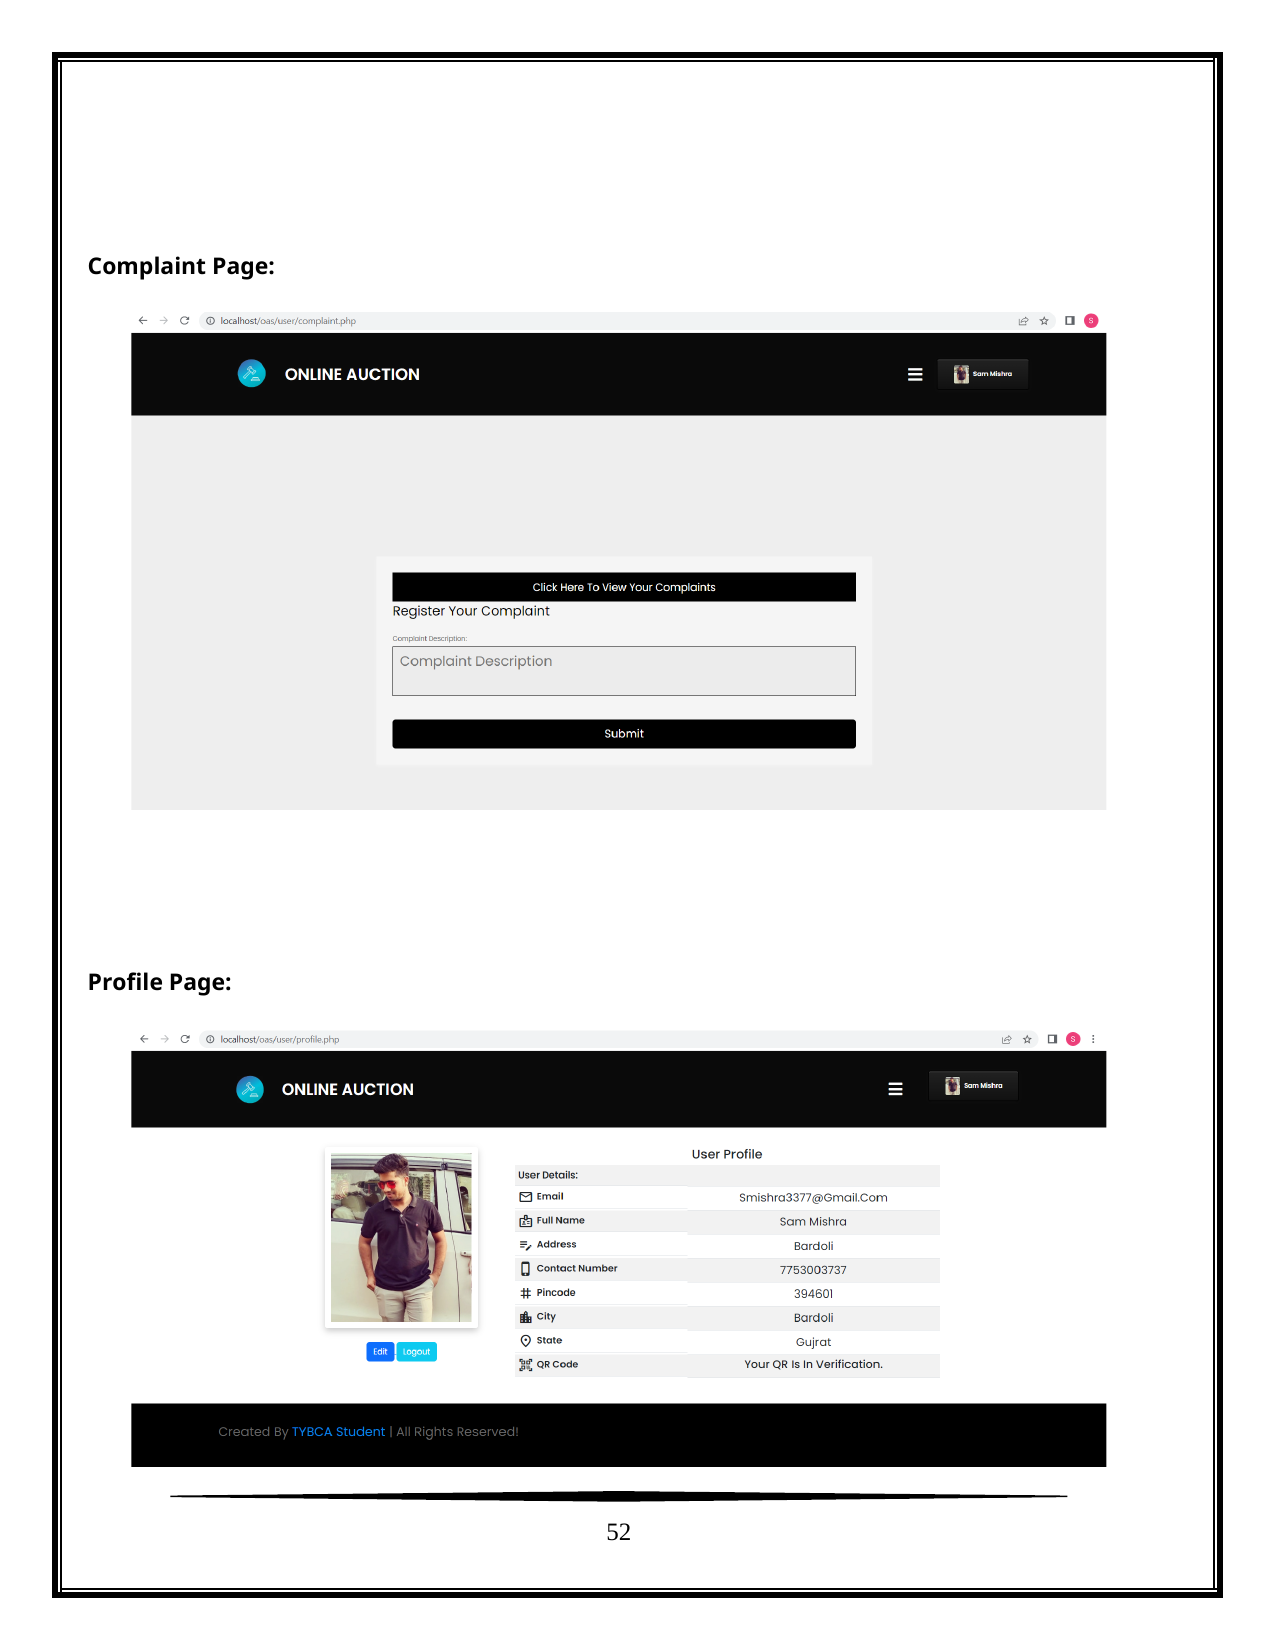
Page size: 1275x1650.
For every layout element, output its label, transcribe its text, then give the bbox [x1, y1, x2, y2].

picture [131, 1028, 1107, 1468]
text Complaint Page: [87, 250, 1150, 281]
text Profile Page: [87, 966, 1150, 997]
picture [131, 312, 1107, 810]
